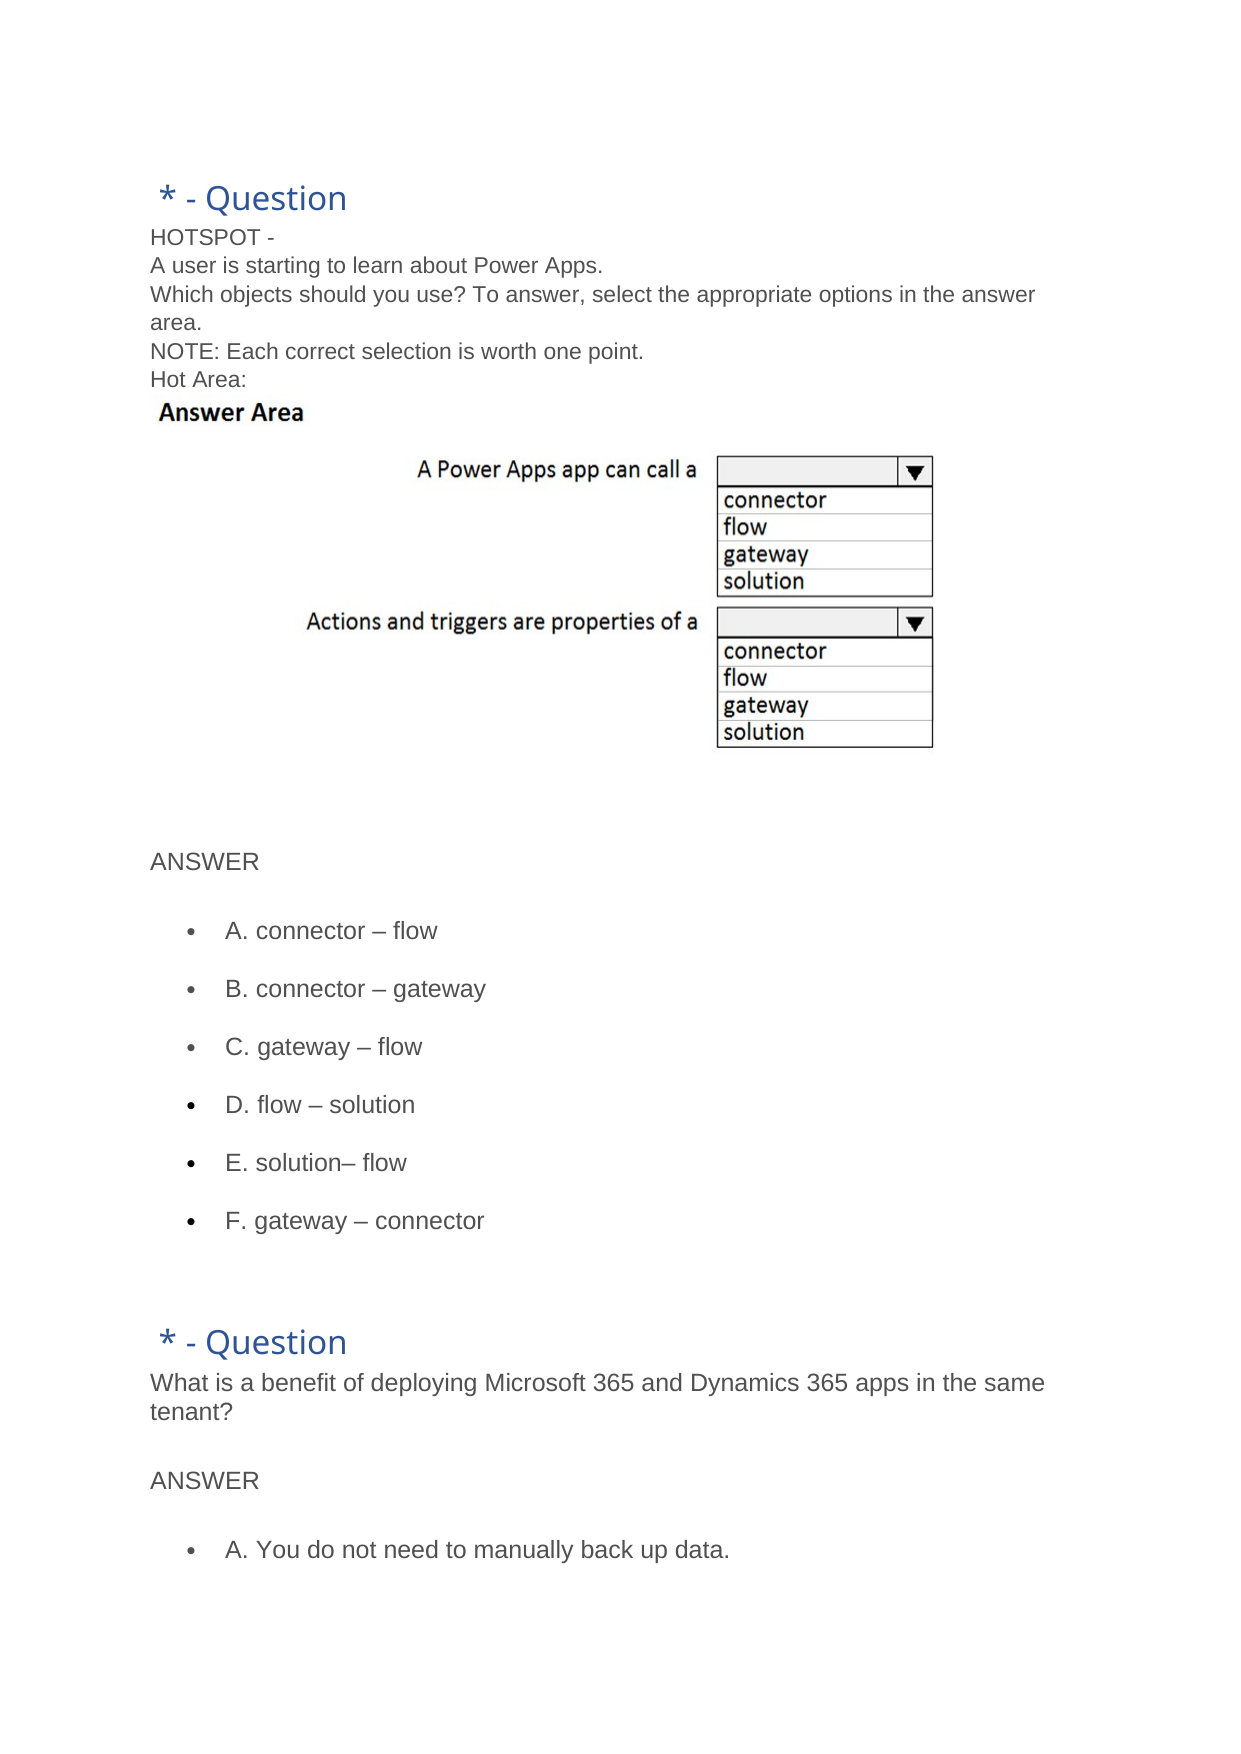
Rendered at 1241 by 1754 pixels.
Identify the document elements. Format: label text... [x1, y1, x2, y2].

subtitle * - Question [150, 175, 1090, 220]
list F. gateway – connector [187, 1206, 1090, 1235]
text ANSWER [150, 1466, 1090, 1495]
list E. solution– flow [187, 1148, 1090, 1177]
list C. gateway – flow [187, 1032, 1090, 1061]
list D. flow – solution [187, 1090, 1090, 1119]
list B. connector – gateway [187, 974, 1090, 1003]
picture [150, 394, 945, 759]
list A. connector – flow [187, 916, 1090, 945]
text What is a benefit of deploying Microsoft 365 and Dynamics 365 apps in the same tenant? [150, 1368, 1090, 1426]
subtitle * - Question [150, 1319, 1090, 1364]
text ANSWER [150, 847, 1090, 876]
list A. You do not need to manually back up data. [187, 1536, 1090, 1564]
